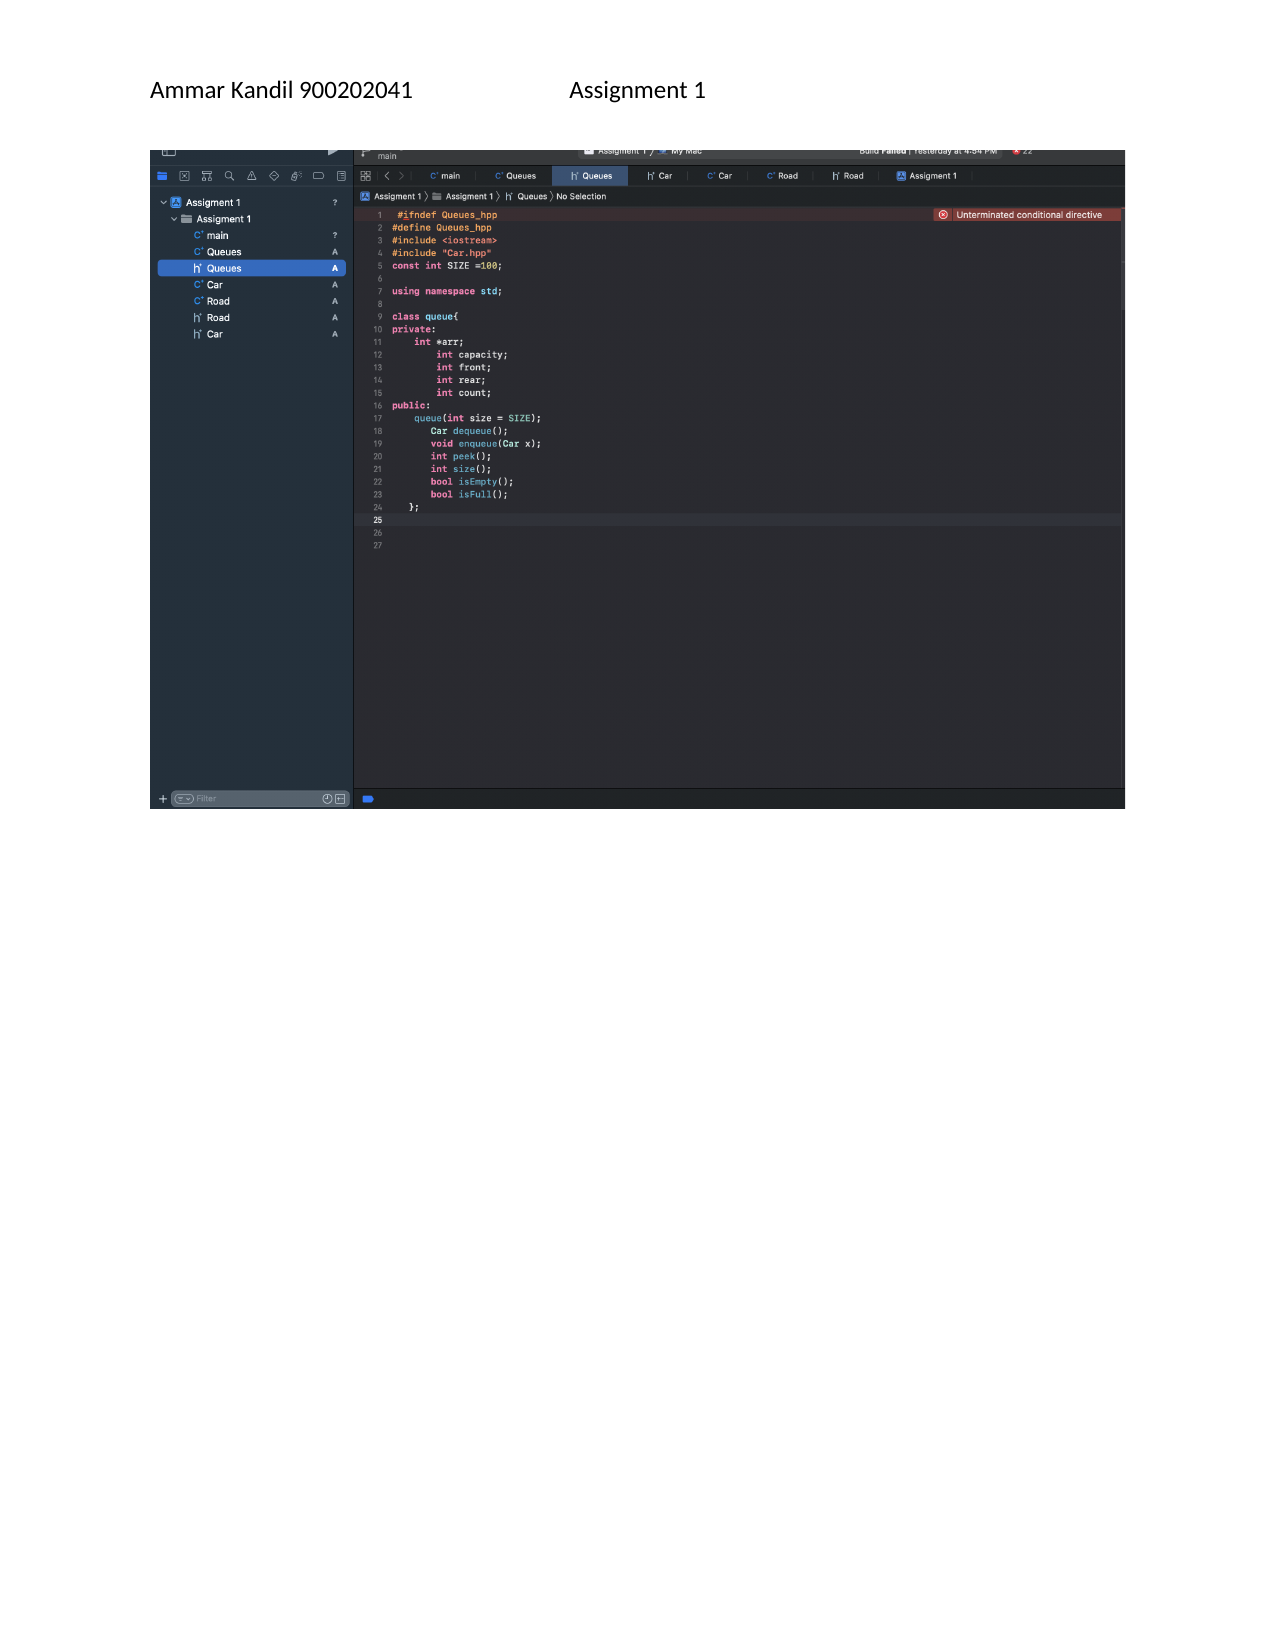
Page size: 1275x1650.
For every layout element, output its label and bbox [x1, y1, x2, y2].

picture [150, 150, 1125, 809]
